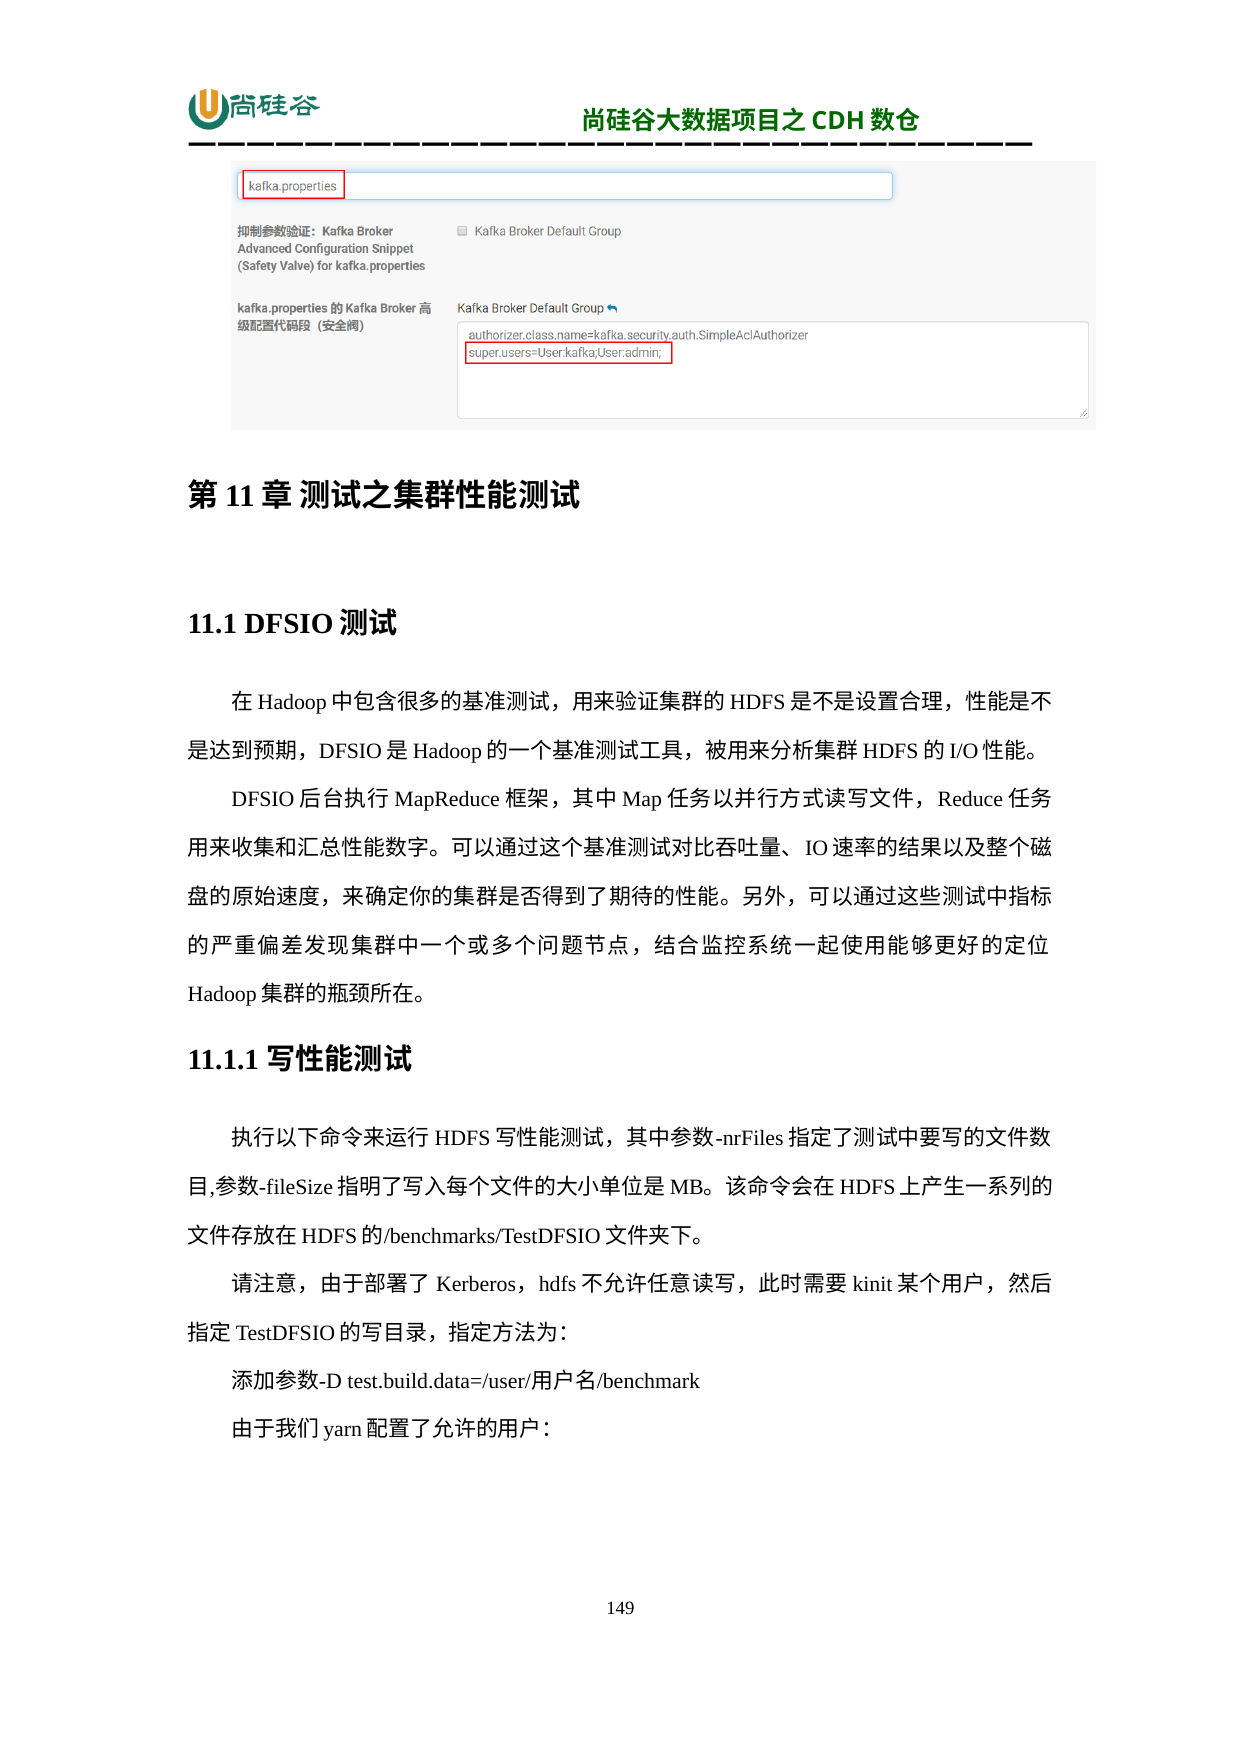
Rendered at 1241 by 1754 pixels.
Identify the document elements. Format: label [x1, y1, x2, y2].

picture [231, 161, 1097, 430]
picture [187, 88, 320, 130]
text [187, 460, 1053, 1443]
